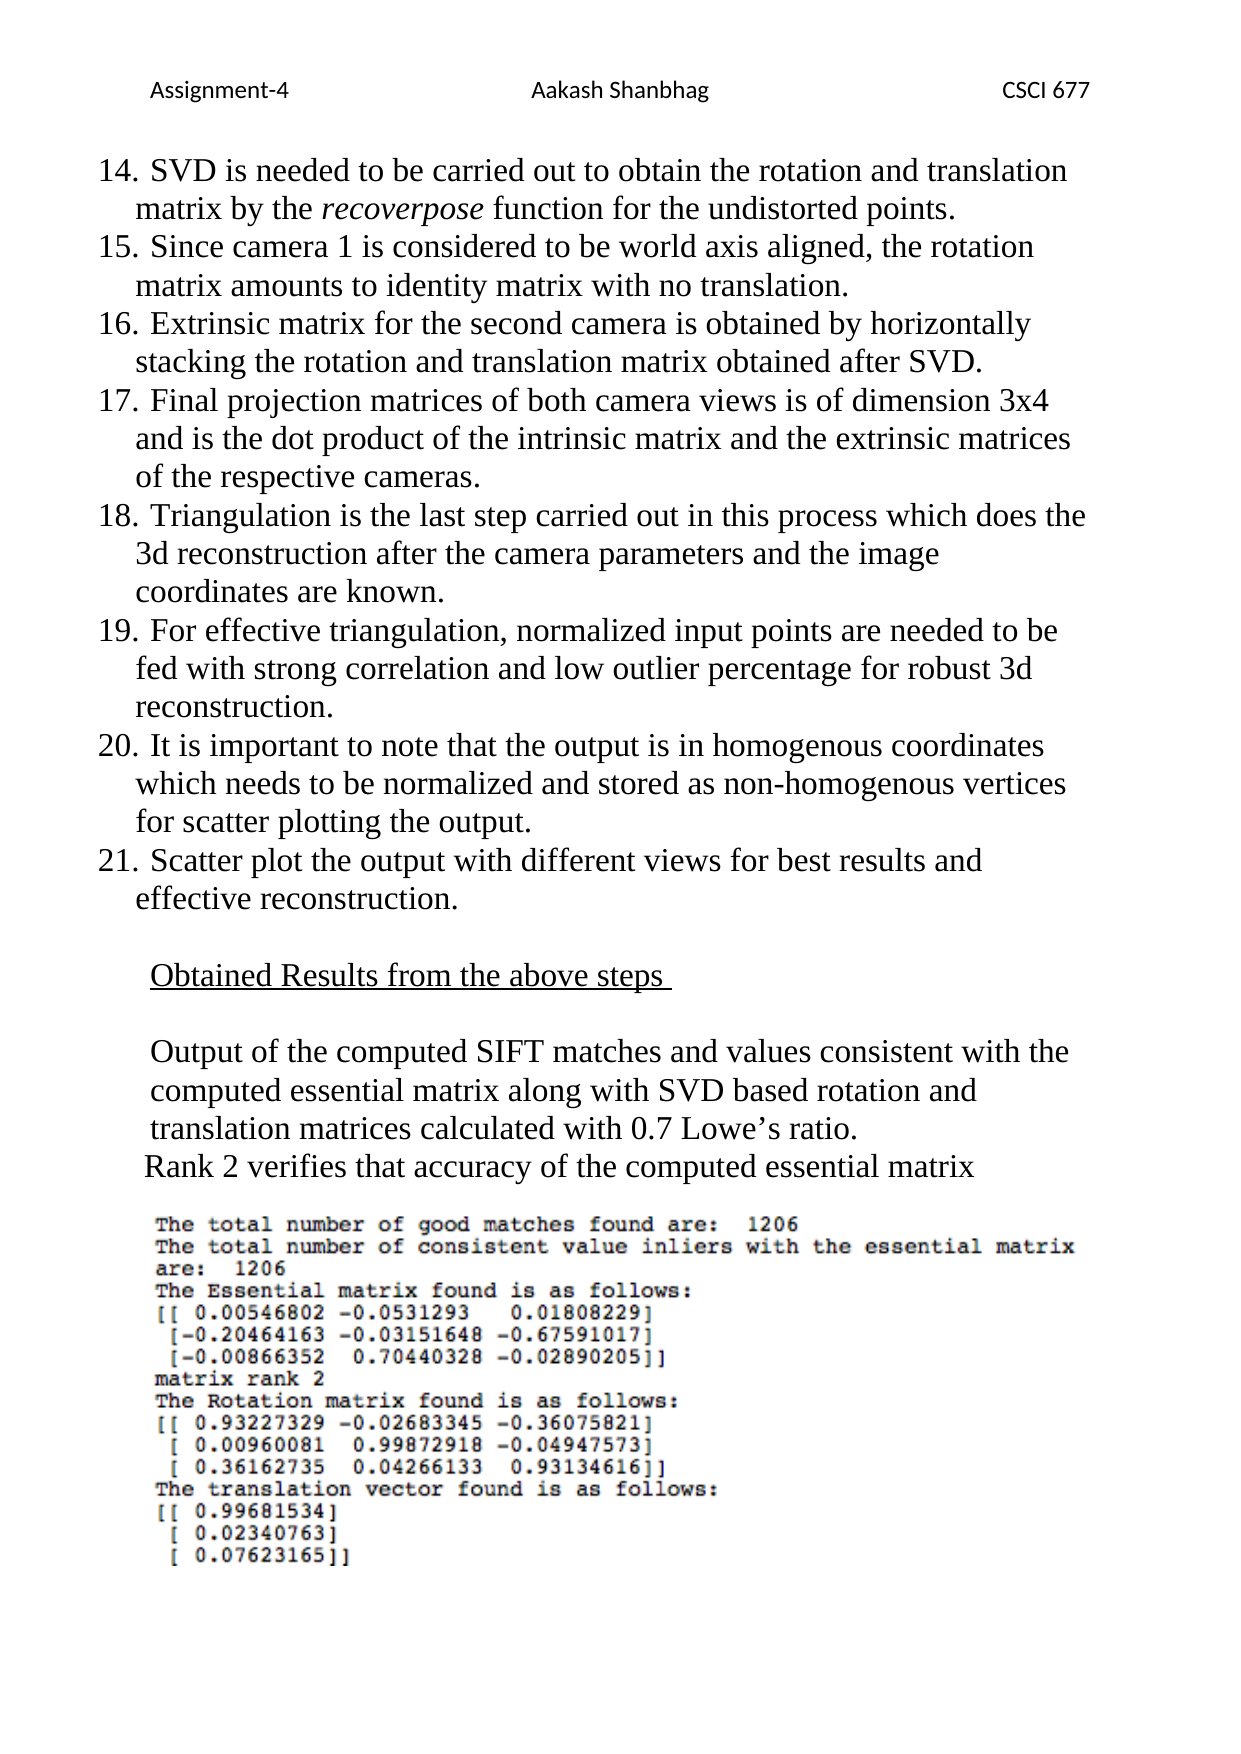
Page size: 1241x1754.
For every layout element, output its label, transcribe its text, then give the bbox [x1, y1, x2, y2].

list SVD is needed to be carried out to obtain the rotation and translation matrix by the recoverpose function for the undistorted points. [98, 150, 1090, 227]
list Scatter plot the output with different views for best results and effective reconstruction. [98, 840, 1090, 917]
list Extrinsic matrix for the second camera is obtained by horizontally stacking the rotation and translation matrix obtained after SVD. [98, 303, 1090, 380]
picture [150, 1215, 1090, 1566]
text Obtained Results from the above steps [150, 955, 1090, 993]
list Triangulation is the last step carried out in this process which does the 3d reconstruction after the camera parameters and the image coordinates are known. [98, 495, 1090, 610]
list Final projection matrices of both camera views is of dimension 3x4 and is the dot product of the intrinsic matrix and the extrinsic matrices of the respective cameras. [98, 380, 1090, 495]
list Rank 2 verifies that accuracy of the computed essential matrix [135, 1147, 1090, 1185]
list Since camera 1 is considered to be world axis aligned, the rotation matrix amounts to identity matrix with no translation. [98, 227, 1090, 303]
list It is important to note that the output is in homogenous coordinates which needs to be normalized and stored as non-homogenous vertices for scatter plotting the output. [98, 725, 1090, 840]
list For effective triangulation, normalized input points are needed to be fed with strong correlation and low outlier percentage for robust 3d reconstruction. [98, 610, 1090, 725]
text Output of the computed SIFT matches and values consistent with the computed essential matrix along with SVD based rotation and translation matrices calculated with 0.7 Lowe’s ratio. [150, 1032, 1090, 1147]
